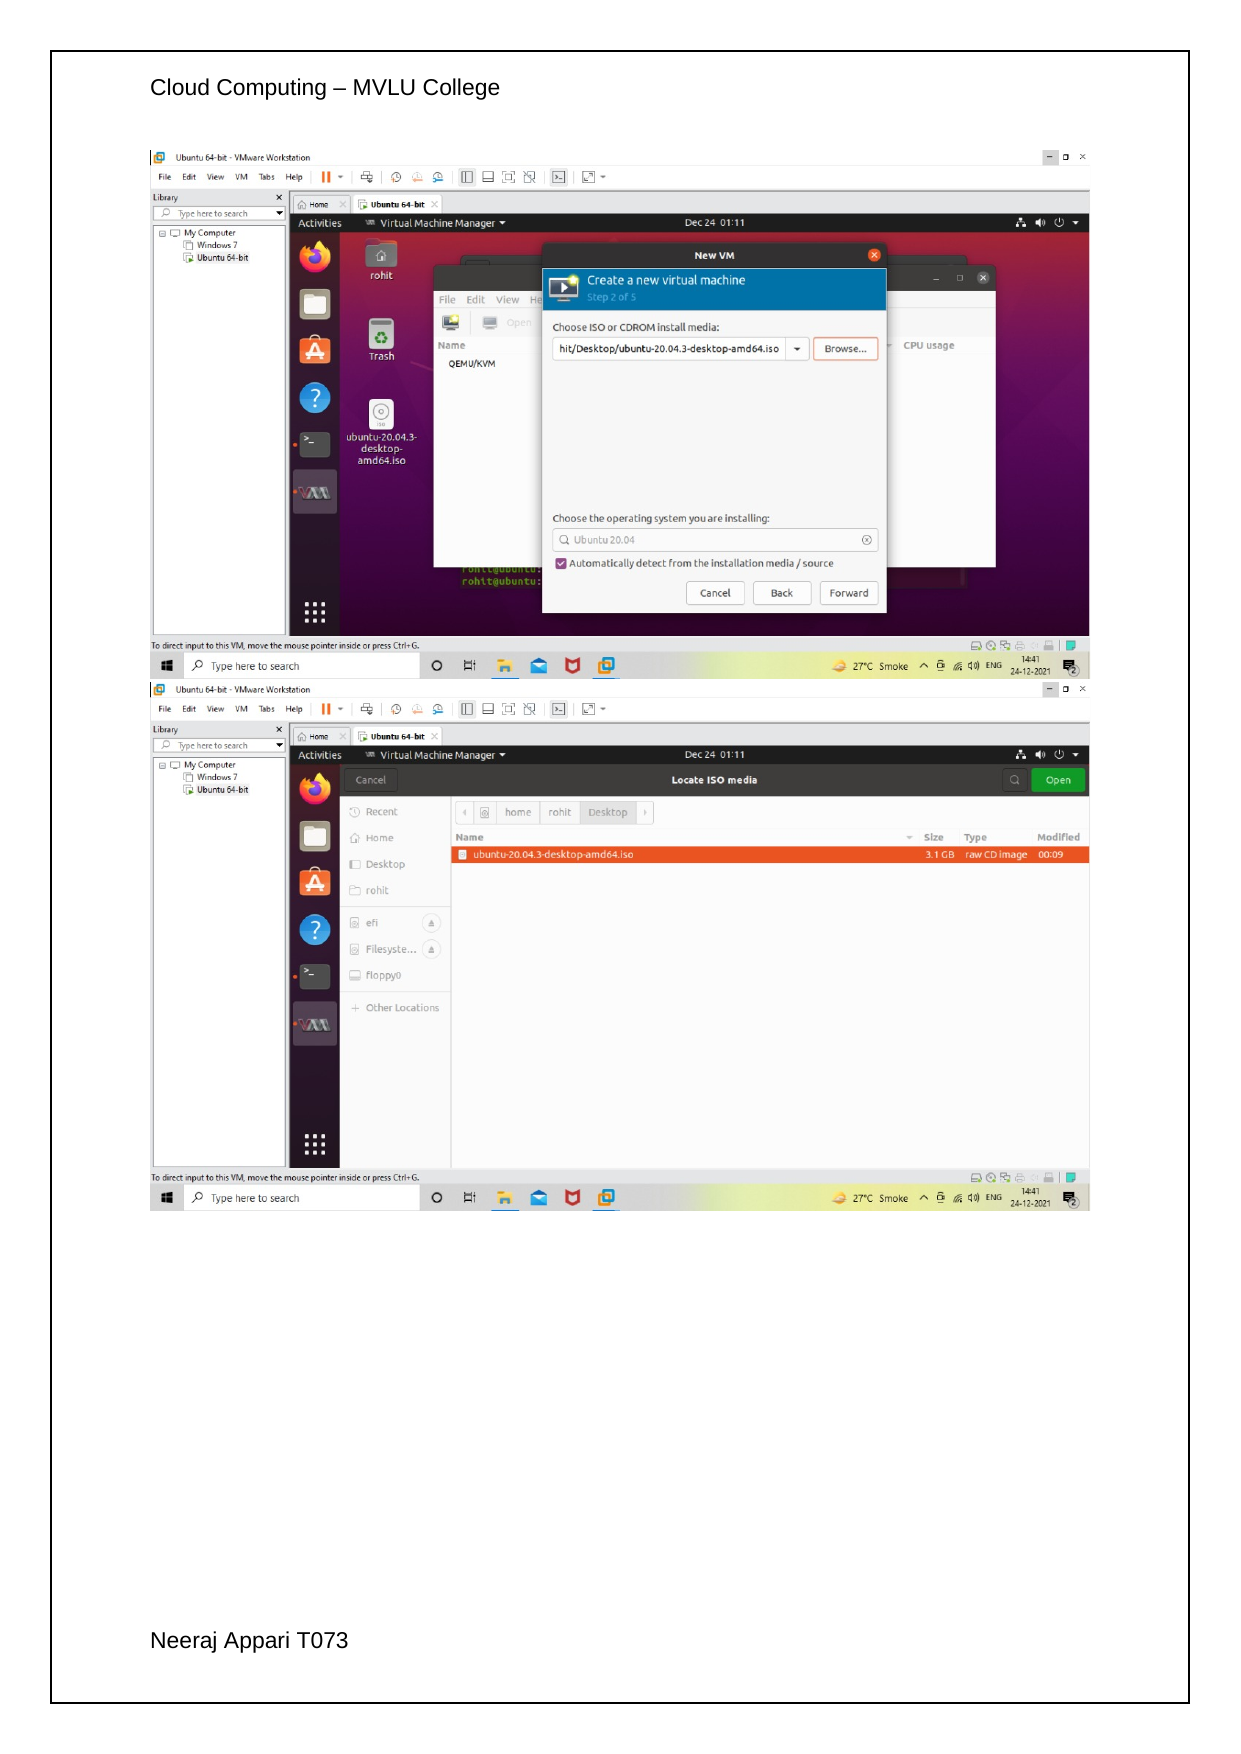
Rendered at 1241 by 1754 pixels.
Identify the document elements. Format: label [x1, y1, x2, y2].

picture [150, 682, 1091, 1211]
picture [150, 150, 1091, 679]
